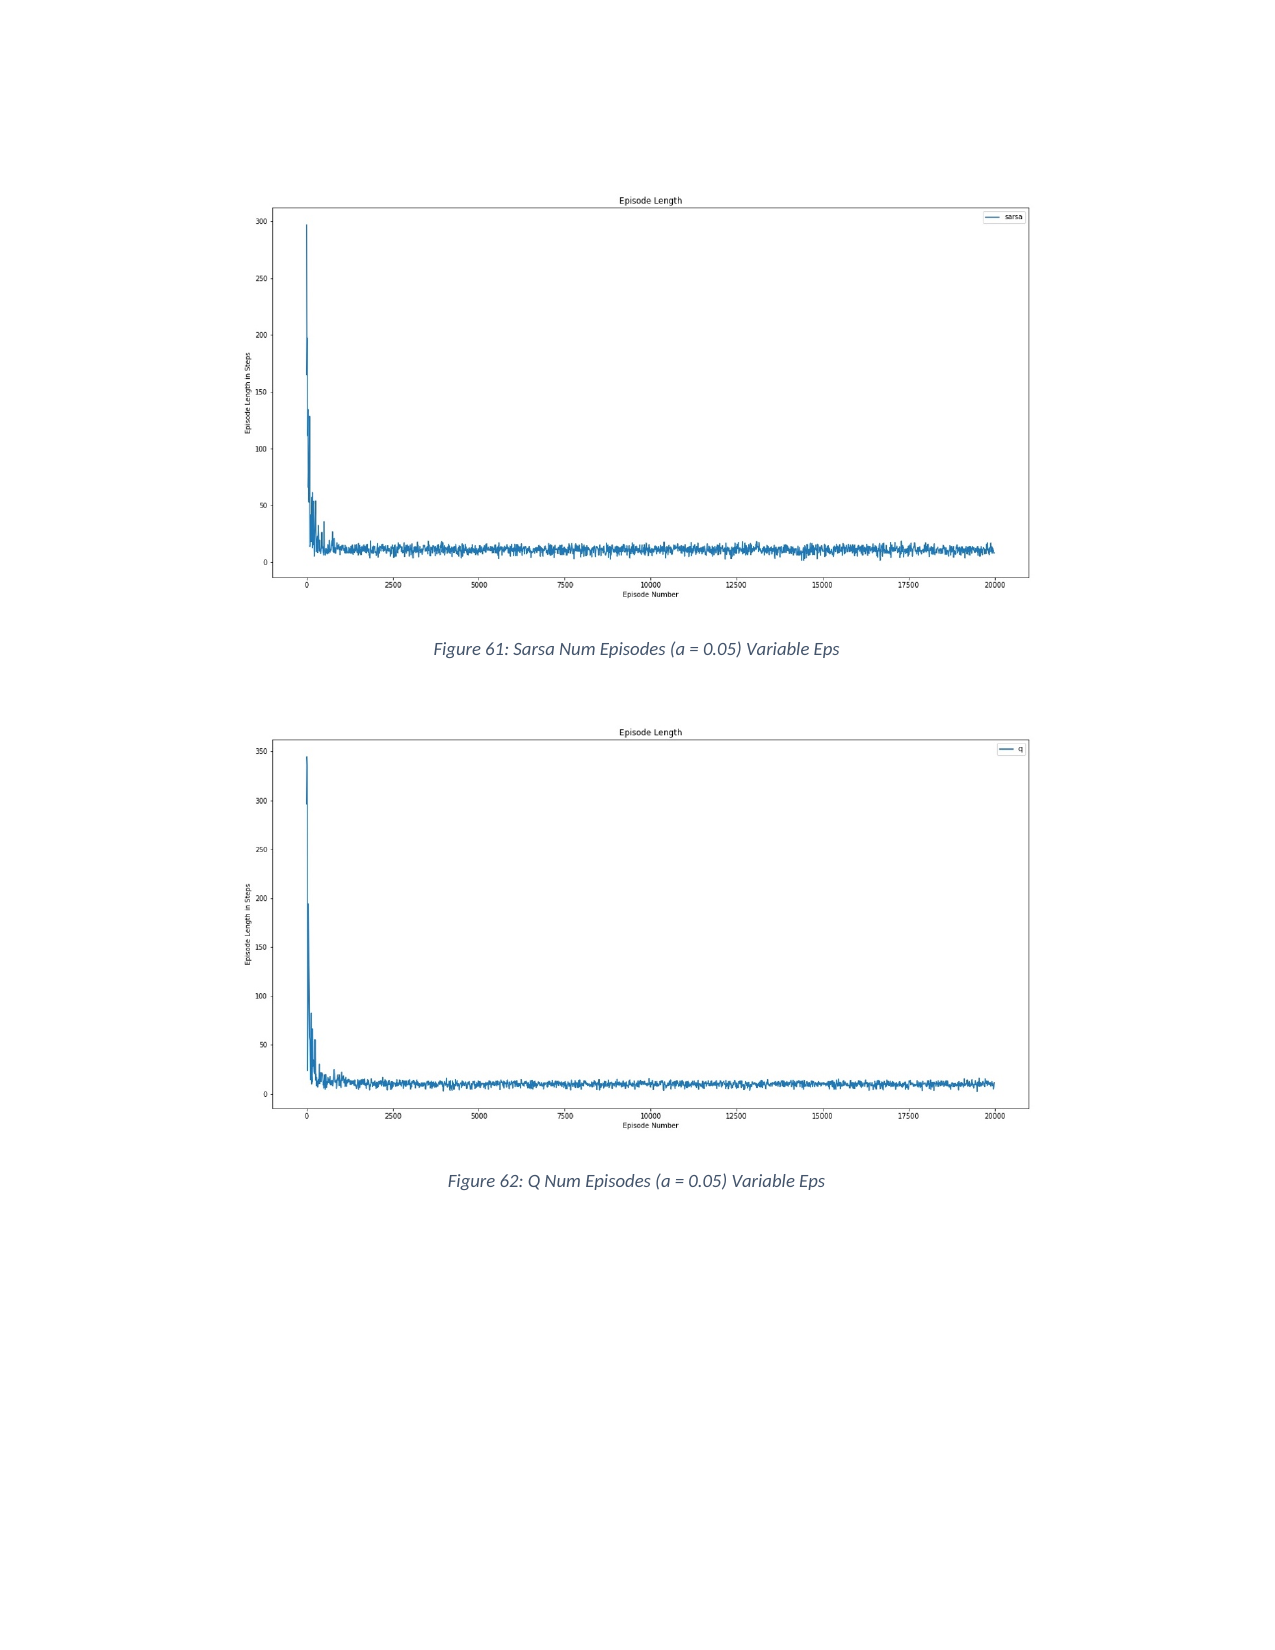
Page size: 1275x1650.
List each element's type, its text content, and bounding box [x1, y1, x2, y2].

picture [150, 681, 1125, 1169]
text Figure 61: Sarsa Num Episodes (a = 0.05) Variable Eps [150, 638, 1125, 660]
picture [150, 150, 1125, 638]
text Figure 62: Q Num Episodes (a = 0.05) Variable Eps [150, 1169, 1125, 1192]
